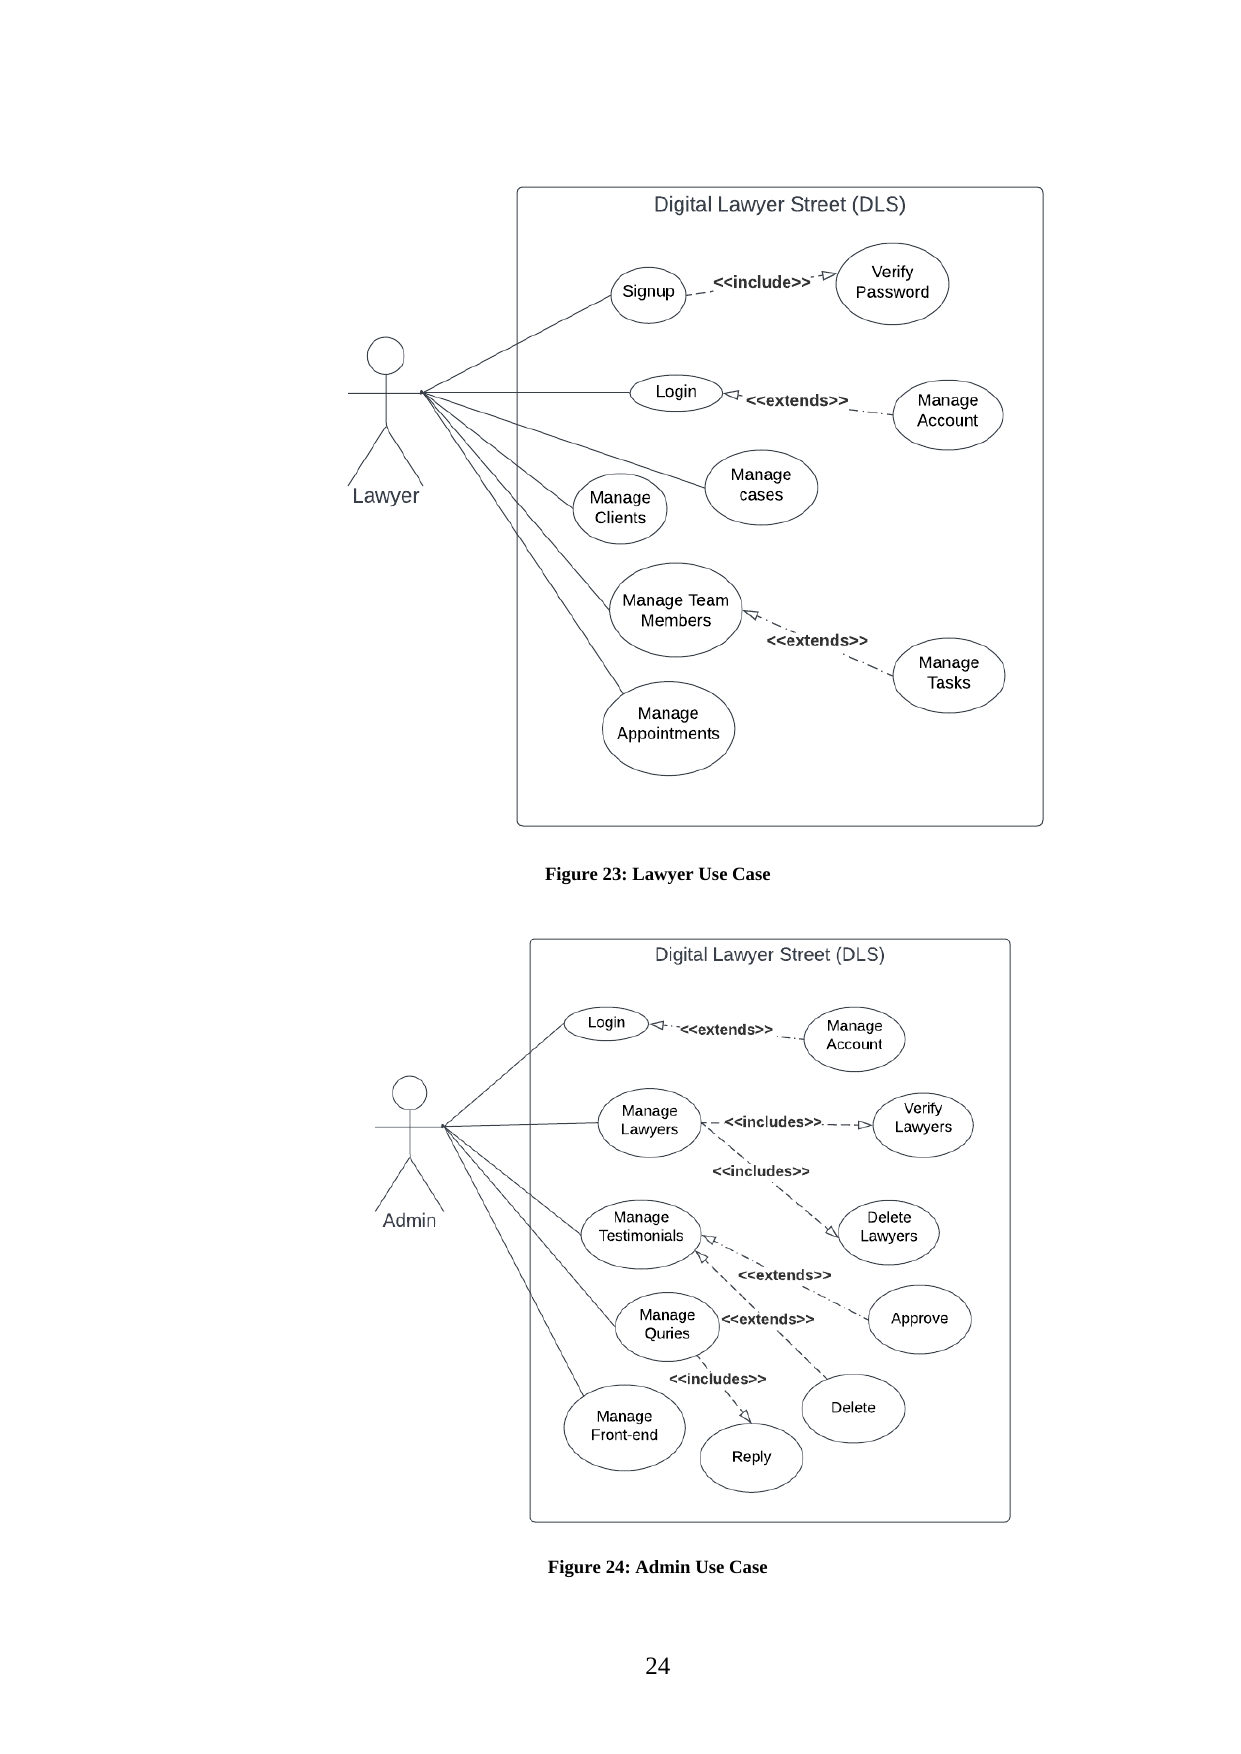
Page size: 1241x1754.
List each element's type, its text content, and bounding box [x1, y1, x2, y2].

text Figure 23: Lawyer Use Case [225, 862, 1090, 884]
picture [272, 905, 1044, 1556]
picture [235, 150, 1080, 863]
text Figure 24: Admin Use Case [225, 1556, 1090, 1577]
